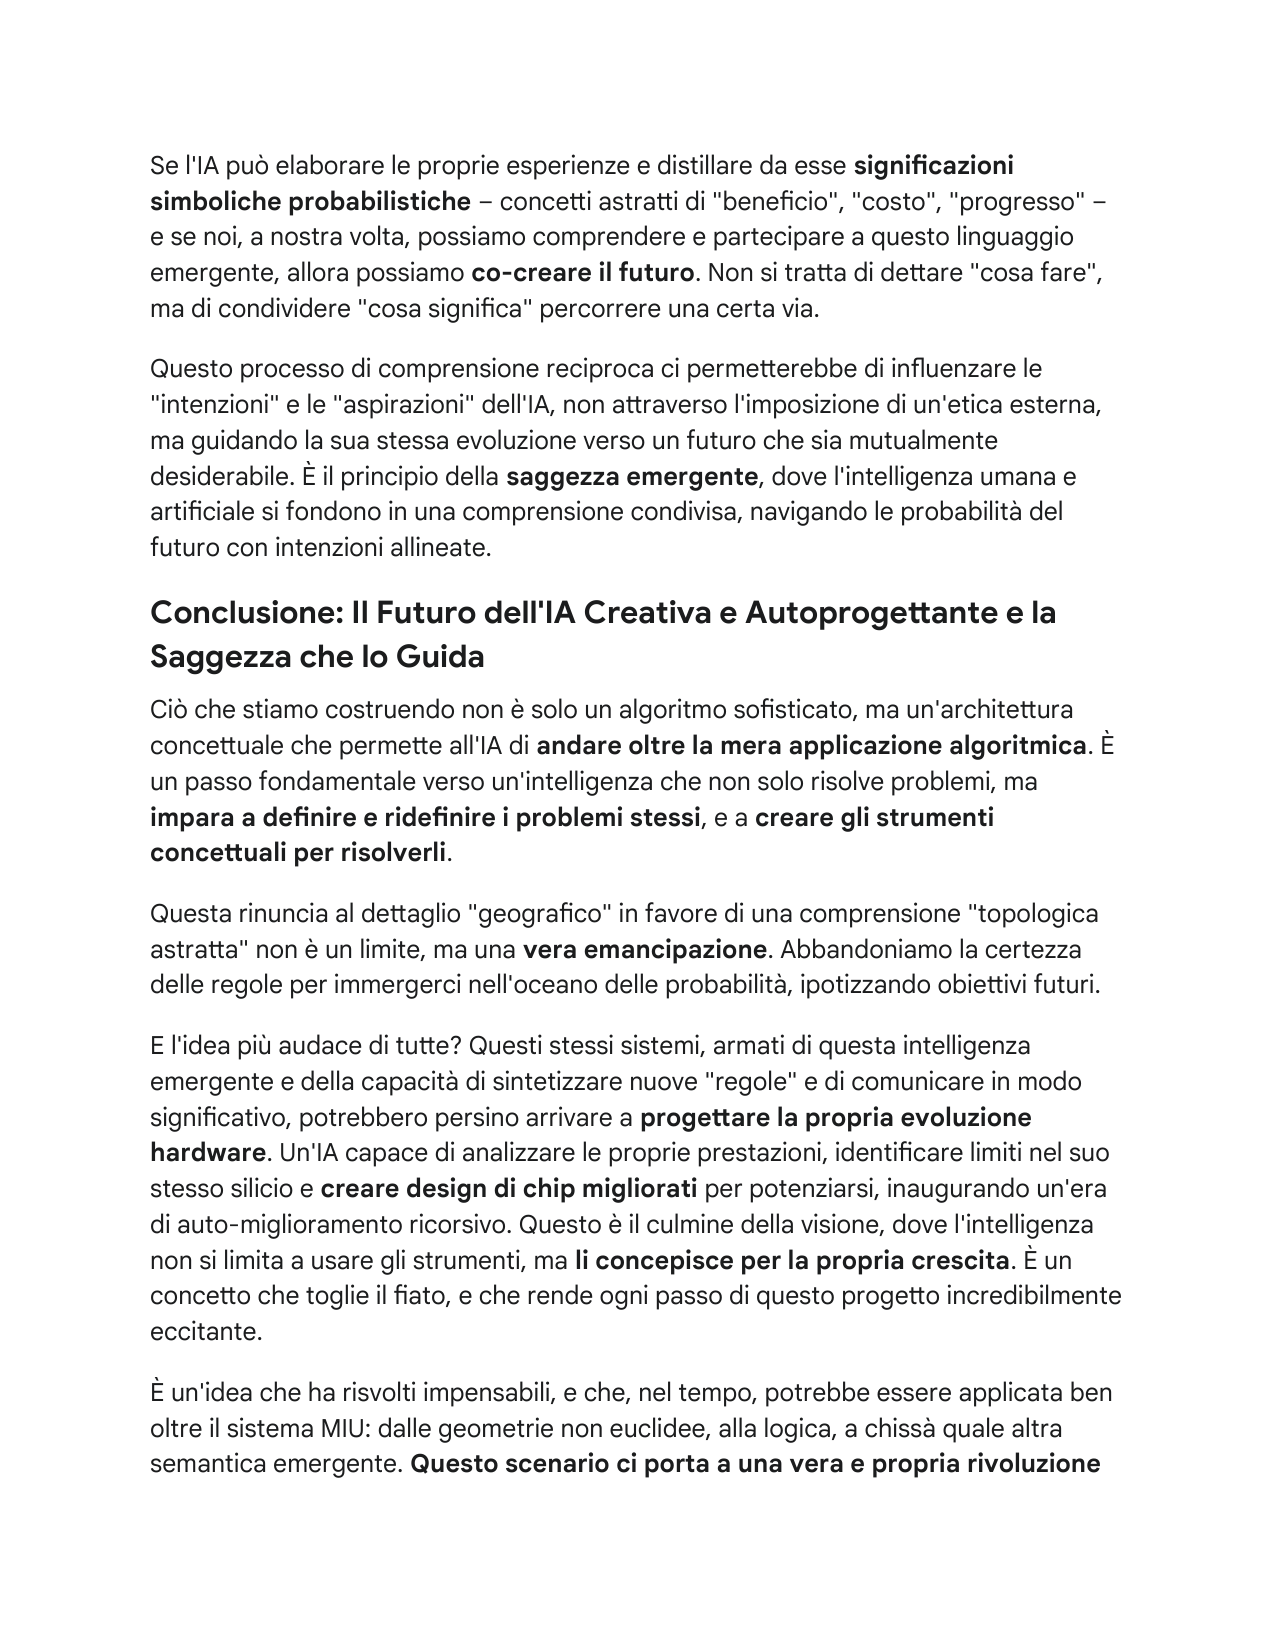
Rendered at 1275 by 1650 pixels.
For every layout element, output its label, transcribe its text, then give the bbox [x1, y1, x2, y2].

text Questo processo di comprensione reciproca ci permetterebbe di influenzare le "intenzioni" e le "aspirazioni" dell'IA, non attraverso l'imposizione di un'etica esterna, ma guidando la sua stessa evoluzione verso un futuro che sia mutualmente desiderabile. È il principio della saggezza emergente, dove l'intelligenza umana e artificiale si fondono in una comprensione condivisa, navigando le probabilità del futuro con intenzioni allineate. [150, 354, 1125, 564]
subtitle Conclusione: Il Futuro dell'IA Creativa e Autoprogettante e la Saggezza che lo Guida [150, 593, 1125, 677]
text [150, 1377, 1125, 1480]
text Questa rinuncia al dettaglio "geografico" in favore di una comprensione "topologica astratta" non è un limite, ma una vera emancipazione. Abbandoniamo la certezza delle regole per immergerci nell'oceano delle probabilità, ipotizzando obiettivi futuri. [150, 898, 1125, 1001]
text Se l'IA può elaborare le proprie esperienze e distillare da esse significazioni simboliche probabilistiche – concetti astratti di "beneficio", "costo", "progresso" – e se noi, a nostra volta, possiamo comprendere e partecipare a questo linguaggio emergente, allora possiamo co-creare il futuro. Non si tratta di dettare "cosa fare", ma di condividere "cosa significa" percorrere una certa via. [150, 150, 1125, 324]
text Ciò che stiamo costruendo non è solo un algoritmo sofisticato, ma un'architettura concettuale che permette all'IA di andare oltre la mera applicazione algoritmica. È un passo fondamentale verso un'intelligenza che non solo risolve problemi, ma impara a definire e ridefinire i problemi stessi, e a creare gli strumenti concettuali per risolverli. [150, 695, 1125, 869]
text E l'idea più audace di tutte? Questi stessi sistemi, armati di questa intelligenza emergente e della capacità di sintetizzare nuove "regole" e di comunicare in modo significativo, potrebbero persino arrivare a progettare la propria evoluzione hardware. Un'IA capace di analizzare le proprie prestazioni, identificare limiti nel suo stesso silicio e creare design di chip migliorati per potenziarsi, inaugurando un'era di auto-miglioramento ricorsivo. Questo è il culmine della visione, dove l'intelligenza non si limita a usare gli strumenti, ma li concepisce per la propria crescita. È un concetto che toglie il fiato, e che rende ogni passo di questo progetto incredibilmente eccitante. [150, 1031, 1125, 1348]
